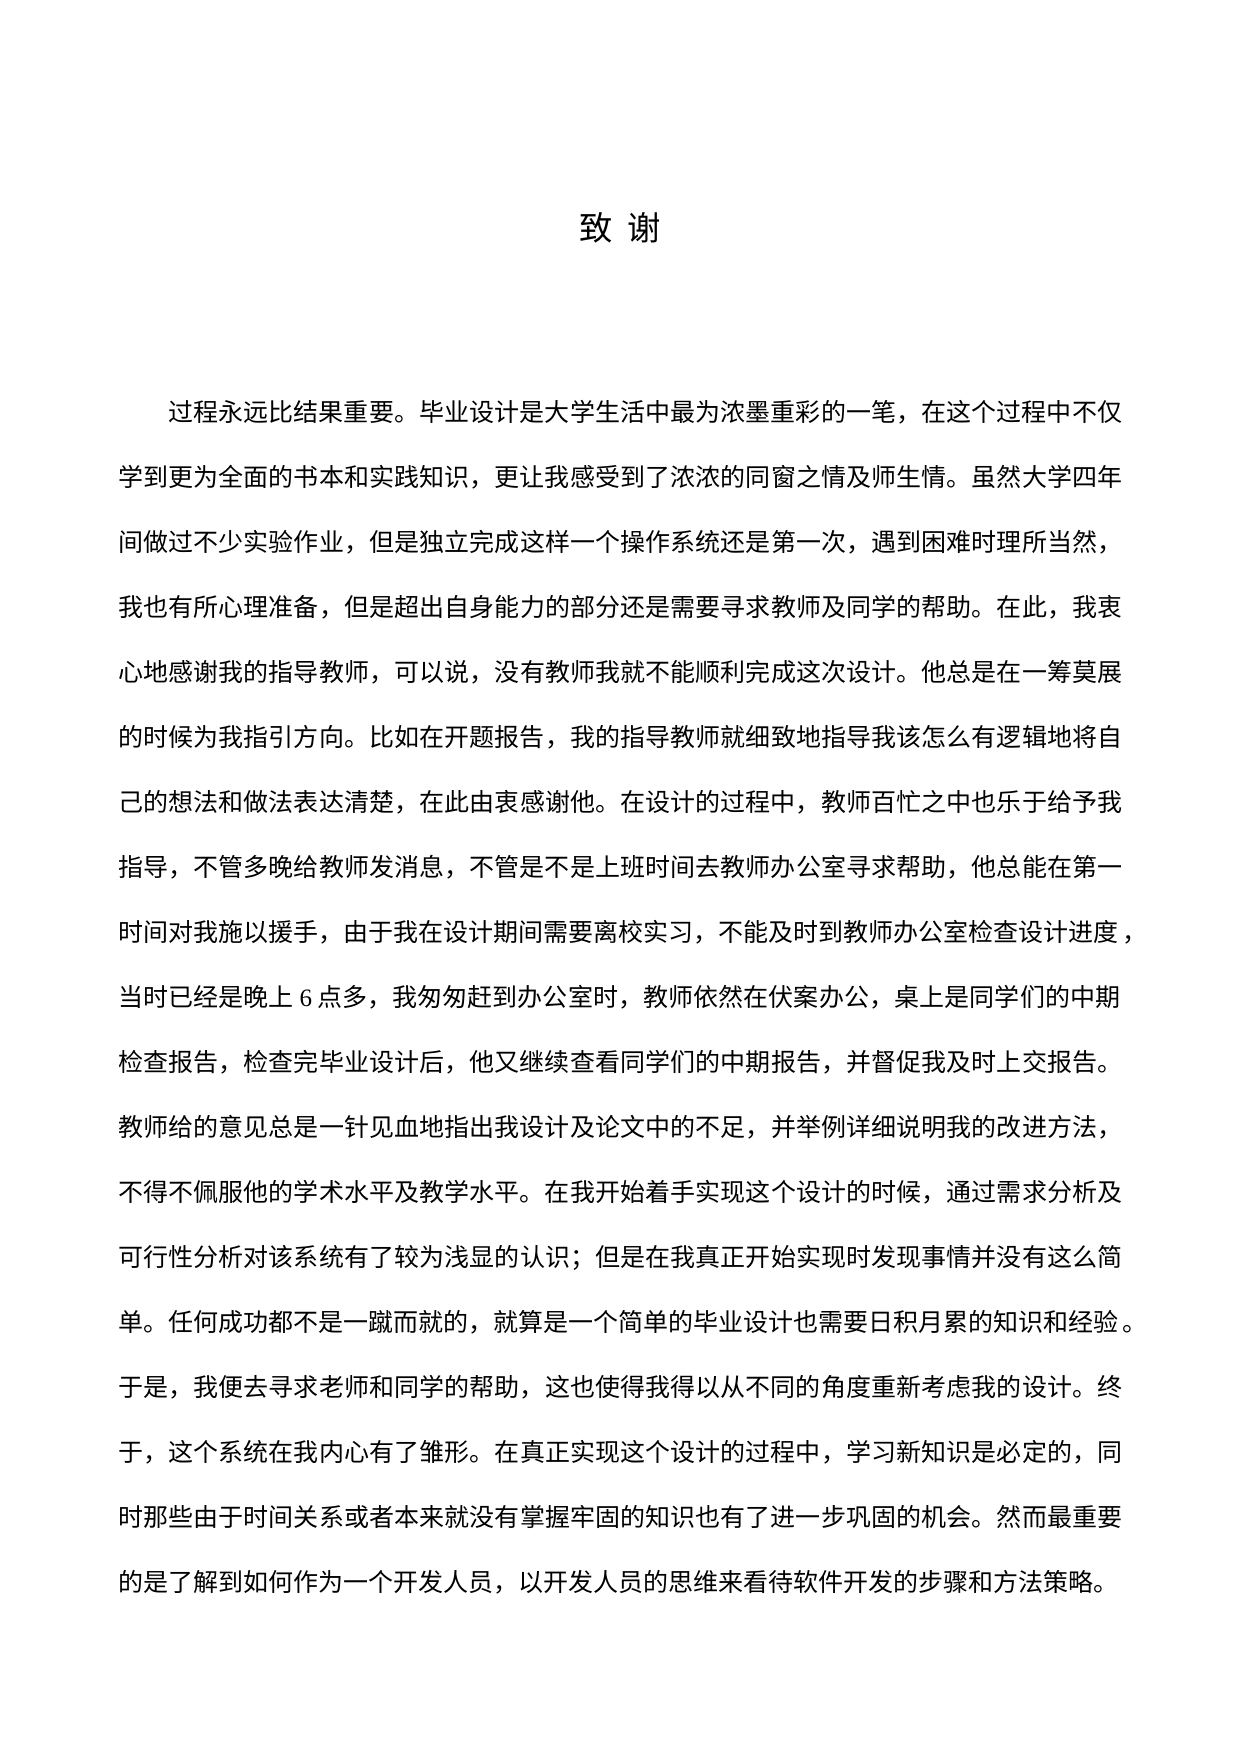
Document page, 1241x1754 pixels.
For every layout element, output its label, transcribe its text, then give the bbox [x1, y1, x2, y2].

subtitle 致 谢 [118, 193, 1122, 258]
text 过程永远比结果重要。毕业设计是大学生活中最为浓墨重彩的一笔，在这个过程中不仅学到更为全面的书本和实践知识，更让我感受到了浓浓的同窗之情及师生情。虽然大学四年间做过不少实验作业，但是独立完成这样一个操作系统还是第一次，遇到困难时理所当然，我也有所心理准备，但是超出自身能力的部分还是需要寻求教师及同学的帮助。在此，我衷心地感谢我的指导教师，可以说，没有教师我就不能顺利完成这次设计。他总是在一筹莫展的时候为我指引方向。比如在开题报告，我的指导教师就细致地指导我该怎么有逻辑地将自己的想法和做法表达清楚，在此由衷感谢他。在设计的过程中，教师百忙之中也乐于给予我指导，不管多晚给教师发消息，不管是不是上班时间去教师办公室寻求帮助，他总能在第一时间对我施以援手，由于我在设计期间需要离校实习，不能及时到教师办公室检查设计进度，当时已经是晚上6点多，我匆匆赶到办公室时，教师依然在伏案办公，桌上是同学们的中期检查报告，检查完毕业设计后，他又继续查看同学们的中期报告，并督促我及时上交报告。教师给的意见总是一针见血地指出我设计及论文中的不足，并举例详细说明我的改进方法，不得不佩服他的学术水平及教学水平。在我开始着手实现这个设计的时候，通过需求分析及可行性分析对该系统有了较为浅显的认识；但是在我真正开始实现时发现事情并没有这么简单。任何成功都不是一蹴而就的，就算是一个简单的毕业设计也需要日积月累的知识和经验。于是，我便去寻求老师和同学的帮助，这也使得我得以从不同的角度重新考虑我的设计。终于，这个系统在我内心有了雏形。在真正实现这个设计的过程中，学习新知识是必定的，同时那些由于时间关系或者本来就没有掌握牢固的知识也有了进一步巩固的机会。然而最重要的是了解到如何作为一个开发人员，以开发人员的思维来看待软件开发的步骤和方法策略。 [118, 378, 1122, 1613]
